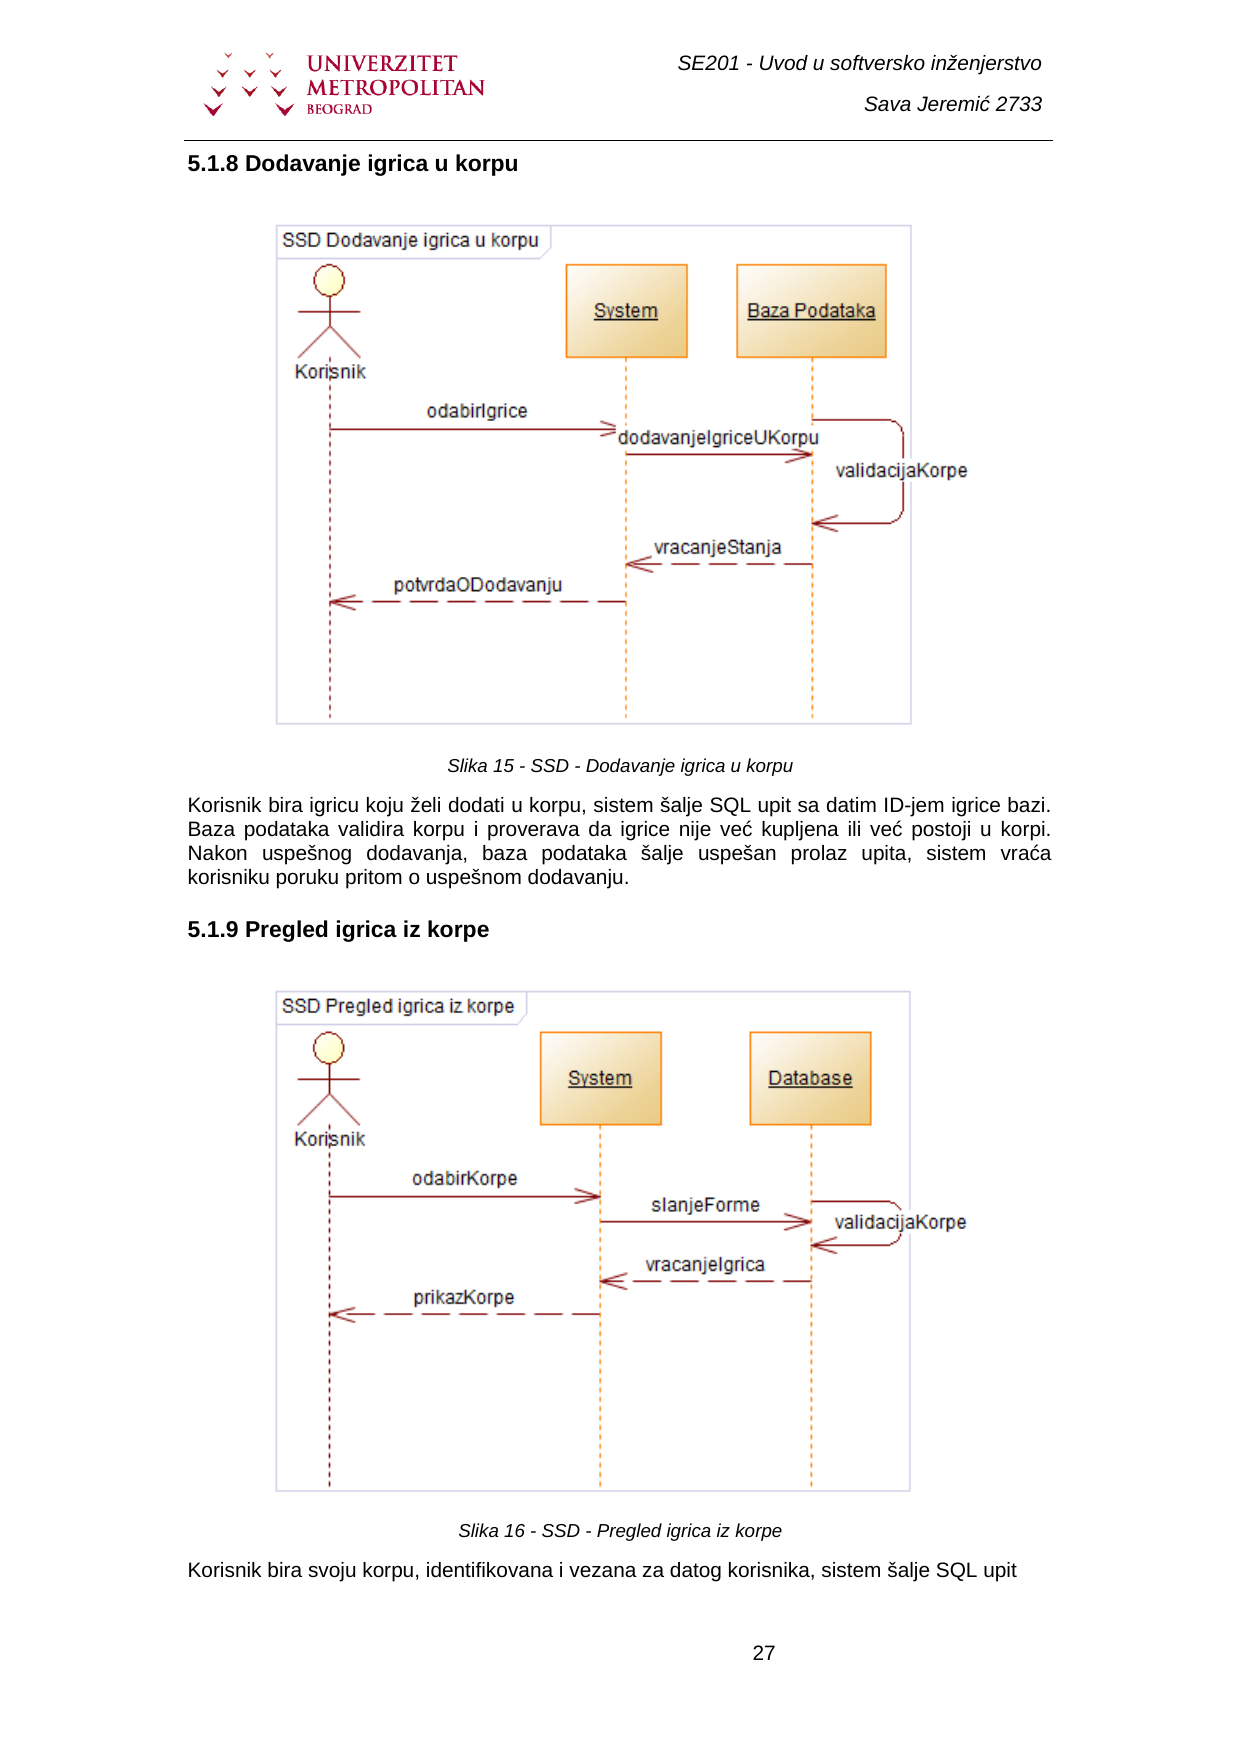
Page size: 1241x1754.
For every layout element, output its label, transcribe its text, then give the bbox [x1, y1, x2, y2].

subtitle 5.1.9 Pregled igrica iz korpe [187, 916, 1053, 942]
text Slika 15 - SSD - Dodavanje igrica u korpu [187, 755, 1053, 777]
picture [270, 222, 970, 739]
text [187, 1558, 1053, 1582]
text Korisnik bira igricu koju želi dodati u korpu, sistem šalje SQL upit sa datim ID-jem igrice bazi. Baza podataka validira korpu i proverava da igrice nije već kupljena ili već postoji u korpi. Nakon uspešnog dodavanja, baza podataka šalje uspešan prolaz upita, sistem vraća korisniku poruku pritom o uspešnom dodavanju. [187, 793, 1053, 889]
picture [268, 988, 972, 1503]
picture [194, 43, 494, 124]
subtitle 5.1.8 Dodavanje igrica u korpu [187, 150, 1053, 176]
text Slika 16 - SSD - Pregled igrica iz korpe [187, 1519, 1053, 1541]
